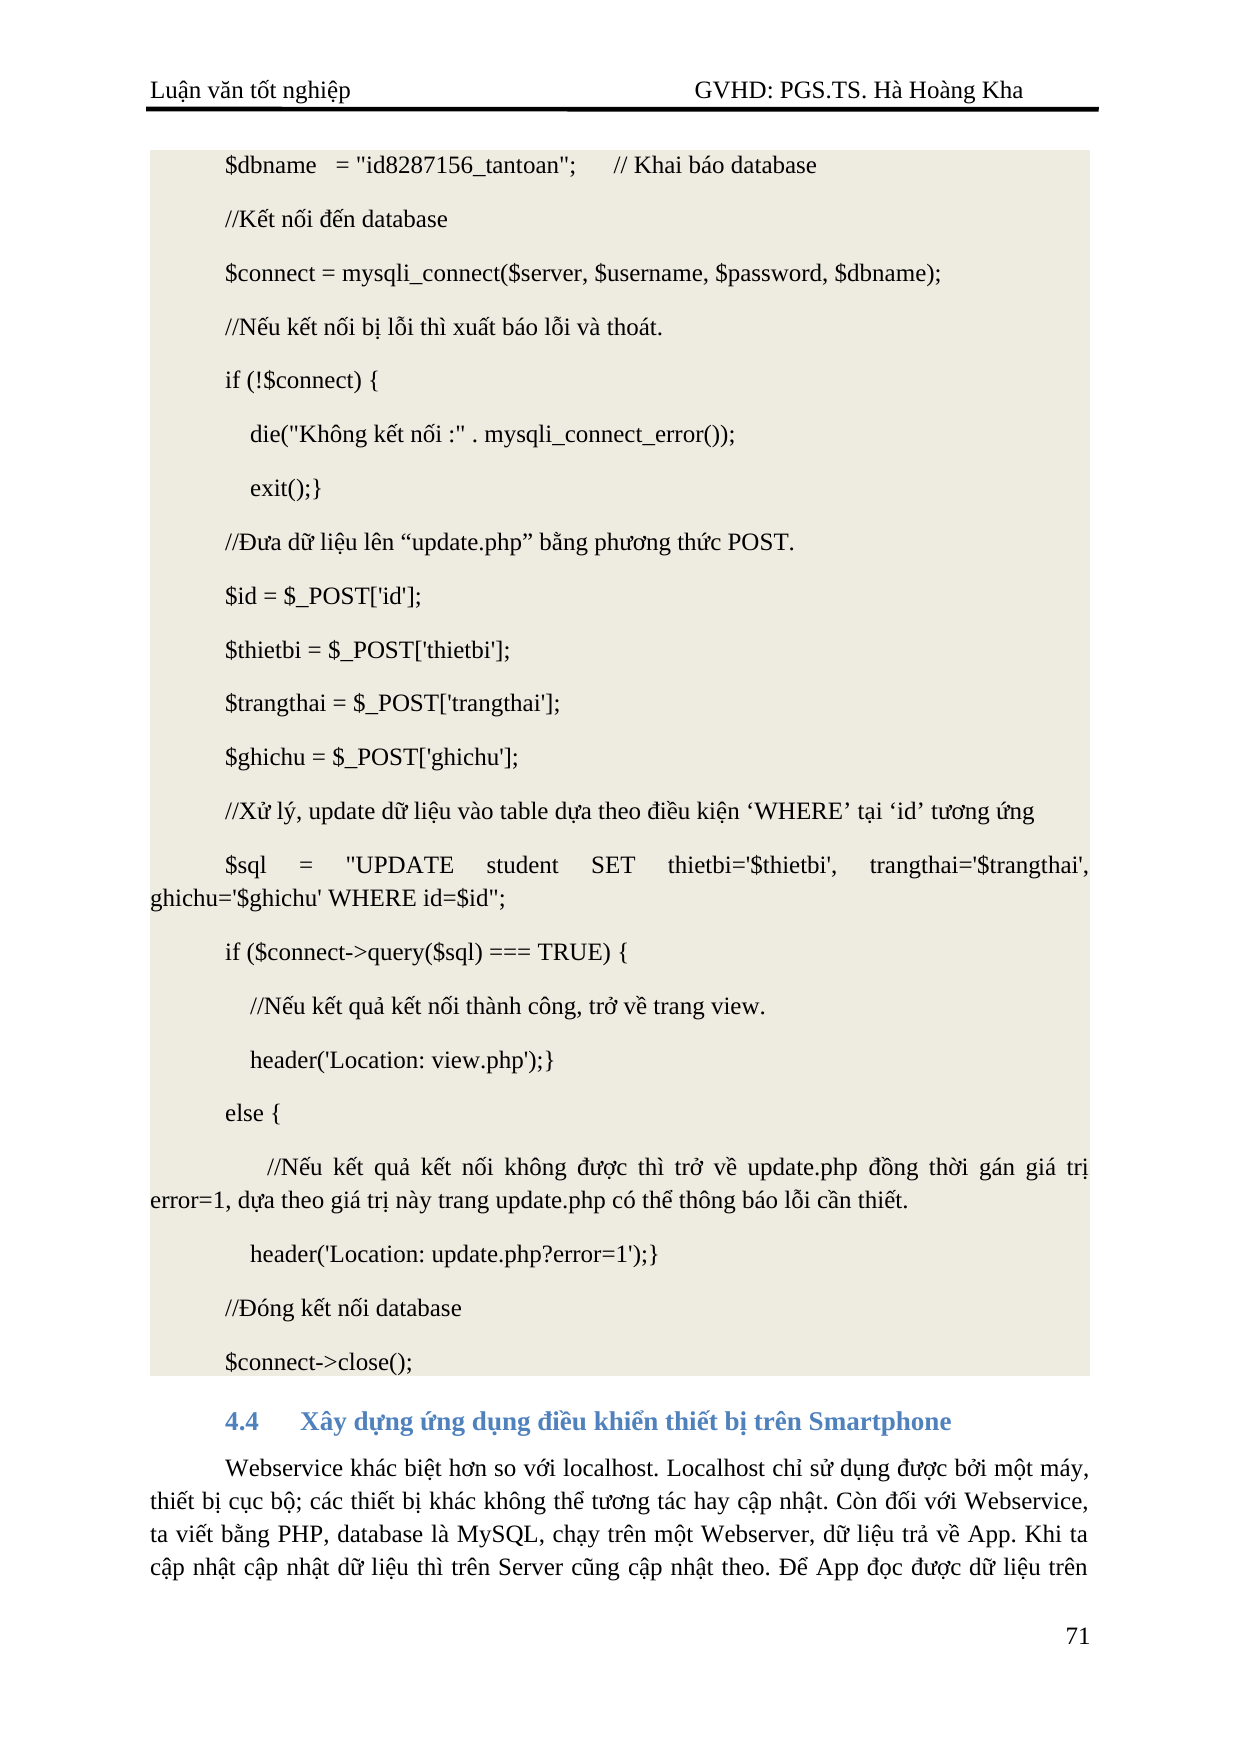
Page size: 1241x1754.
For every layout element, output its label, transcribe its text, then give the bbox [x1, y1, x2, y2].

text exit();} [150, 473, 1090, 502]
text if (!$connect) { [150, 365, 1090, 394]
text //Kết nối đến database [150, 204, 1090, 233]
text $connect = mysqli_connect($server, $username, $password, $dbname); [150, 258, 1090, 286]
text header('Location: view.php');} [150, 1045, 1090, 1073]
text $id = $_POST['id']; [150, 581, 1090, 609]
text //Nếu kết quả kết nối thành công, trở về trang view. [150, 991, 1090, 1019]
text //Xử lý, update dữ liệu vào table dựa theo điều kiện ‘WHERE’ tại ‘id’ tương ứng [150, 796, 1090, 825]
subtitle Xây dựng ứng dụng điều khiển thiết bị trên Smartphone [150, 1405, 1090, 1436]
text die("Không kết nối :" . mysqli_connect_error()); [150, 419, 1090, 448]
text $ghichu = $_POST['ghichu']; [150, 742, 1090, 771]
text $sql = "UPDATE student SET thietbi='$thietbi', trangthai='$trangthai', ghichu='$ghichu' WHERE id=$id"; [150, 850, 1090, 912]
text header('Location: update.php?error=1');} [150, 1239, 1090, 1268]
text //Đóng kết nối database [150, 1293, 1090, 1322]
text if ($connect->query($sql) === TRUE) { [150, 937, 1090, 966]
text $thietbi = $_POST['thietbi']; [150, 635, 1090, 663]
text else { [150, 1098, 1090, 1127]
text $dbname = "id8287156_tantoan"; // Khai báo database [150, 150, 1090, 179]
text $connect->close(); [150, 1347, 1090, 1376]
text $trangthai = $_POST['trangthai']; [150, 688, 1090, 717]
text //Nếu kết quả kết nối không được thì trở về update.php đồng thời gán giá trị error=1, dựa theo giá trị này trang update.php có thể thông báo lỗi cần thiết. [150, 1152, 1090, 1214]
text //Nếu kết nối bị lỗi thì xuất báo lỗi và thoát. [150, 312, 1090, 340]
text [150, 1453, 1090, 1581]
text //Đưa dữ liệu lên “update.php” bằng phương thức POST. [150, 527, 1090, 556]
